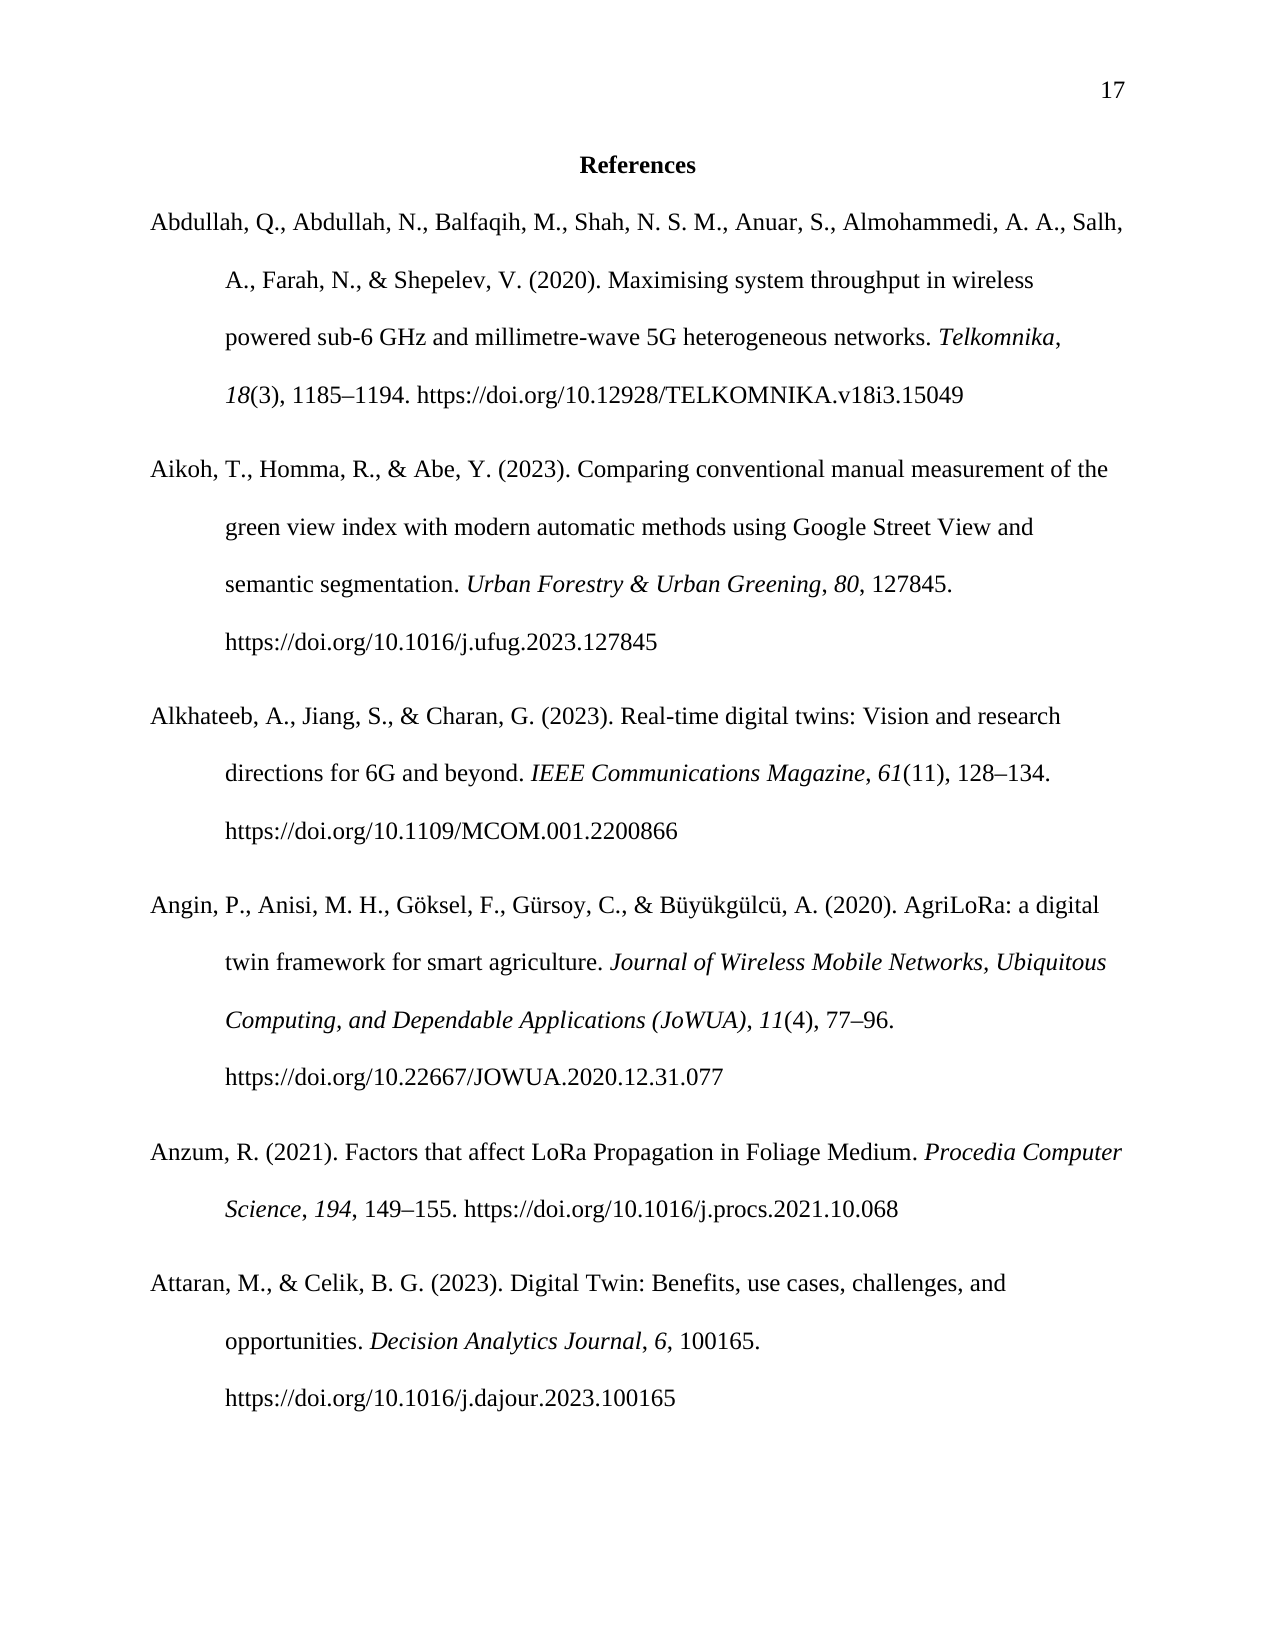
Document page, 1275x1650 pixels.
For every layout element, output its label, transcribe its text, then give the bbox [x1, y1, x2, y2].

text Abdullah, Q., Abdullah, N., Balfaqih, M., Shah, N. S. M., Anuar, S., Almohammedi, A. A., Salh, A., Farah, N., & Shepelev, V. (2020). Maximising system throughput in wireless powered sub-6 GHz and millimetre-wave 5G heterogeneous networks. Telkomnika, 18(3), 1185–1194. https://doi.org/10.12928/TELKOMNIKA.v18i3.15049 [85, 207, 1125, 409]
text Alkhateeb, A., Jiang, S., & Charan, G. (2023). Real-time digital twins: Vision and research directions for 6G and beyond. IEEE Communications Magazine, 61(11), 128–134. https://doi.org/10.1109/MCOM.001.2200866 [85, 701, 1125, 844]
subtitle References [150, 150, 1125, 179]
text Anzum, R. (2021). Factors that affect LoRa Propagation in Foliage Medium. Procedia Computer Science, 194, 149–155. https://doi.org/10.1016/j.procs.2021.10.068 [85, 1137, 1125, 1223]
text Aikoh, T., Homma, R., & Abe, Y. (2023). Comparing conventional manual measurement of the green view index with modern automatic methods using Google Street View and semantic segmentation. Urban Forestry & Urban Greening, 80, 127845. https://doi.org/10.1016/j.ufug.2023.127845 [85, 454, 1125, 655]
text Attaran, M., & Celik, B. G. (2023). Digital Twin: Benefits, use cases, challenges, and opportunities. Decision Analytics Journal, 6, 100165. https://doi.org/10.1016/j.dajour.2023.100165 [85, 1268, 1125, 1412]
text Angin, P., Anisi, M. H., Göksel, F., Gürsoy, C., & Büyükgülcü, A. (2020). AgriLoRa: a digital twin framework for smart agriculture. Journal of Wireless Mobile Networks, Ubiquitous Computing, and Dependable Applications (JoWUA), 11(4), 77–96. https://doi.org/10.22667/JOWUA.2020.12.31.077 [85, 890, 1125, 1091]
